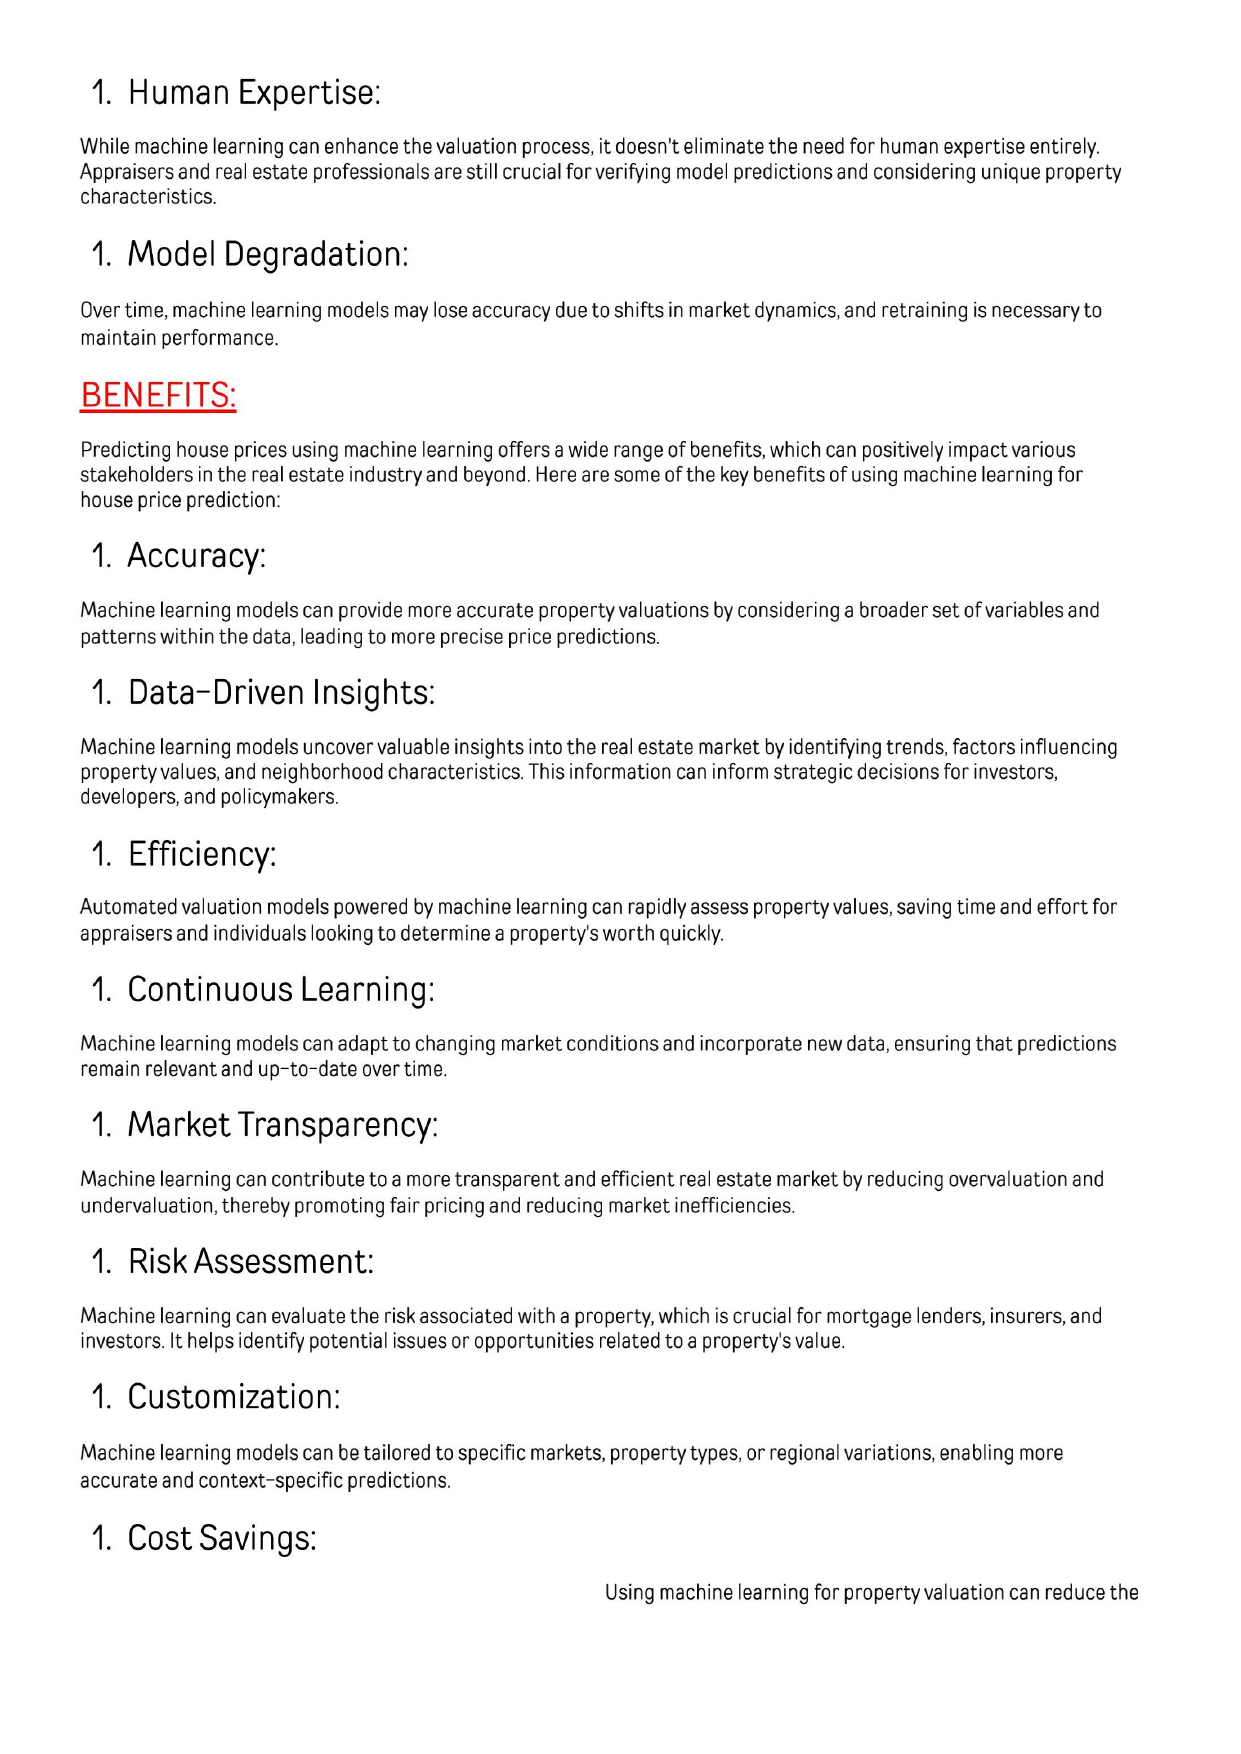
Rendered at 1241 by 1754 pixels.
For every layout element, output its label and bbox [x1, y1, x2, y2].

picture [72, 77, 1140, 1607]
